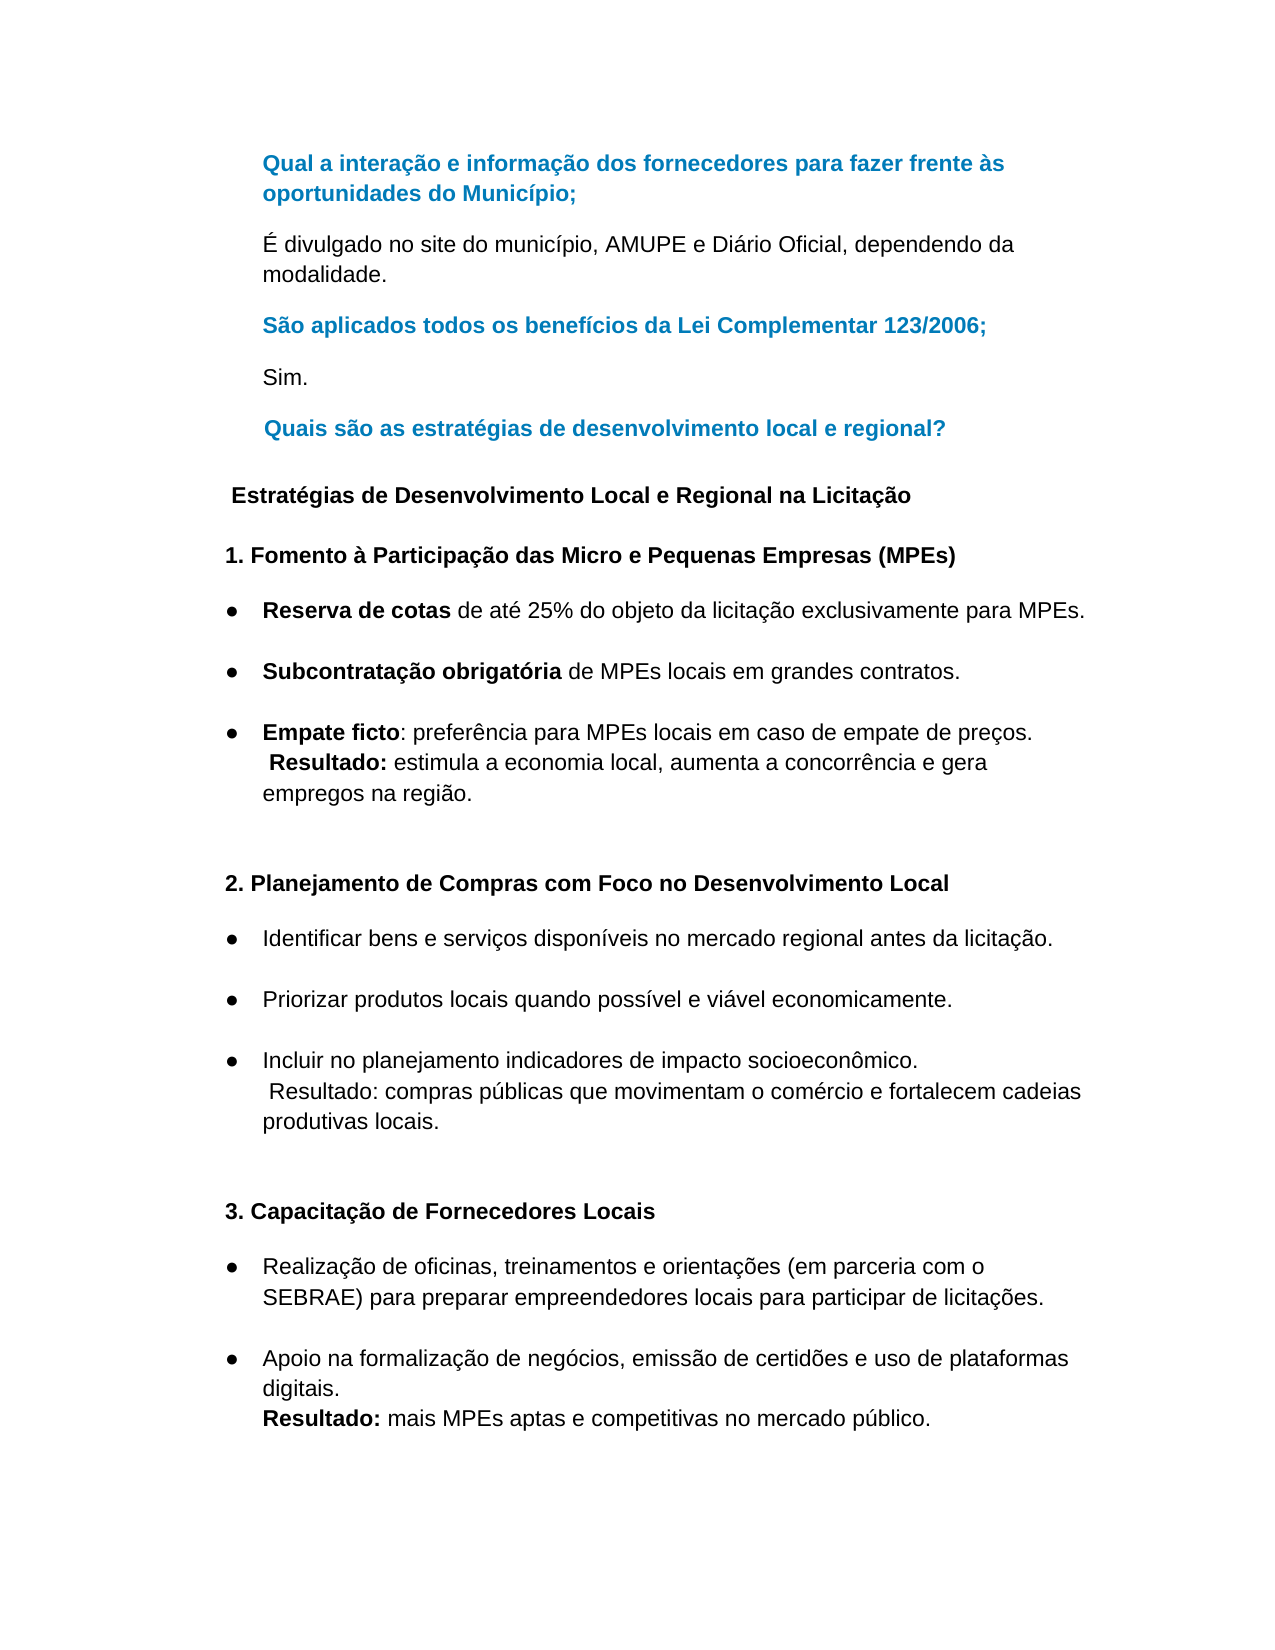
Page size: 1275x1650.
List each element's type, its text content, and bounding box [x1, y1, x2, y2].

list Incluir no planejamento indicadores de impacto socioeconômico. Resultado: compras públicas que movimentam o comércio e fortalecem cadeias produtivas locais. [225, 1047, 1087, 1165]
text Quais são as estratégias de desenvolvimento local e regional? [187, 414, 1087, 441]
list Reserva de cotas de até 25% do objeto da licitação exclusivamente para MPEs. [225, 597, 1087, 654]
list Subcontratação obrigatória de MPEs locais em grandes contratos. [225, 658, 1087, 715]
text Qual a interação e informação dos fornecedores para fazer frente às oportunidades do Município; [262, 150, 1087, 207]
subtitle 3. Capacitação de Fornecedores Locais [225, 1198, 1087, 1224]
list Identificar bens e serviços disponíveis no mercado regional antes da licitação. [225, 925, 1087, 982]
subtitle Estratégias de Desenvolvimento Local e Regional na Licitação [225, 482, 1087, 509]
subtitle 2. Planejamento de Compras com Foco no Desenvolvimento Local [225, 870, 1087, 896]
list Realização de oficinas, treinamentos e orientações (em parceria com o SEBRAE) para preparar empreendedores locais para participar de licitações. [225, 1253, 1087, 1341]
subtitle 1. Fomento à Participação das Micro e Pequenas Empresas (MPEs) [225, 542, 1087, 568]
list Empate ficto: preferência para MPEs locais em caso de empate de preços. Resultado: estimula a economia local, aumenta a concorrência e gera empregos na região. [225, 719, 1087, 837]
text São aplicados todos os benefícios da Lei Complementar 123/2006; [262, 312, 1087, 339]
list Priorizar produtos locais quando possível e viável economicamente. [225, 986, 1087, 1043]
list Apoio na formalização de negócios, emissão de certidões e uso de plataformas digitais. Resultado: mais MPEs aptas e competitivas no mercado público. [225, 1345, 1087, 1431]
text É divulgado no site do município, AMUPE e Diário Oficial, dependendo da modalidade. [262, 231, 1087, 288]
text Sim. [262, 363, 1087, 390]
